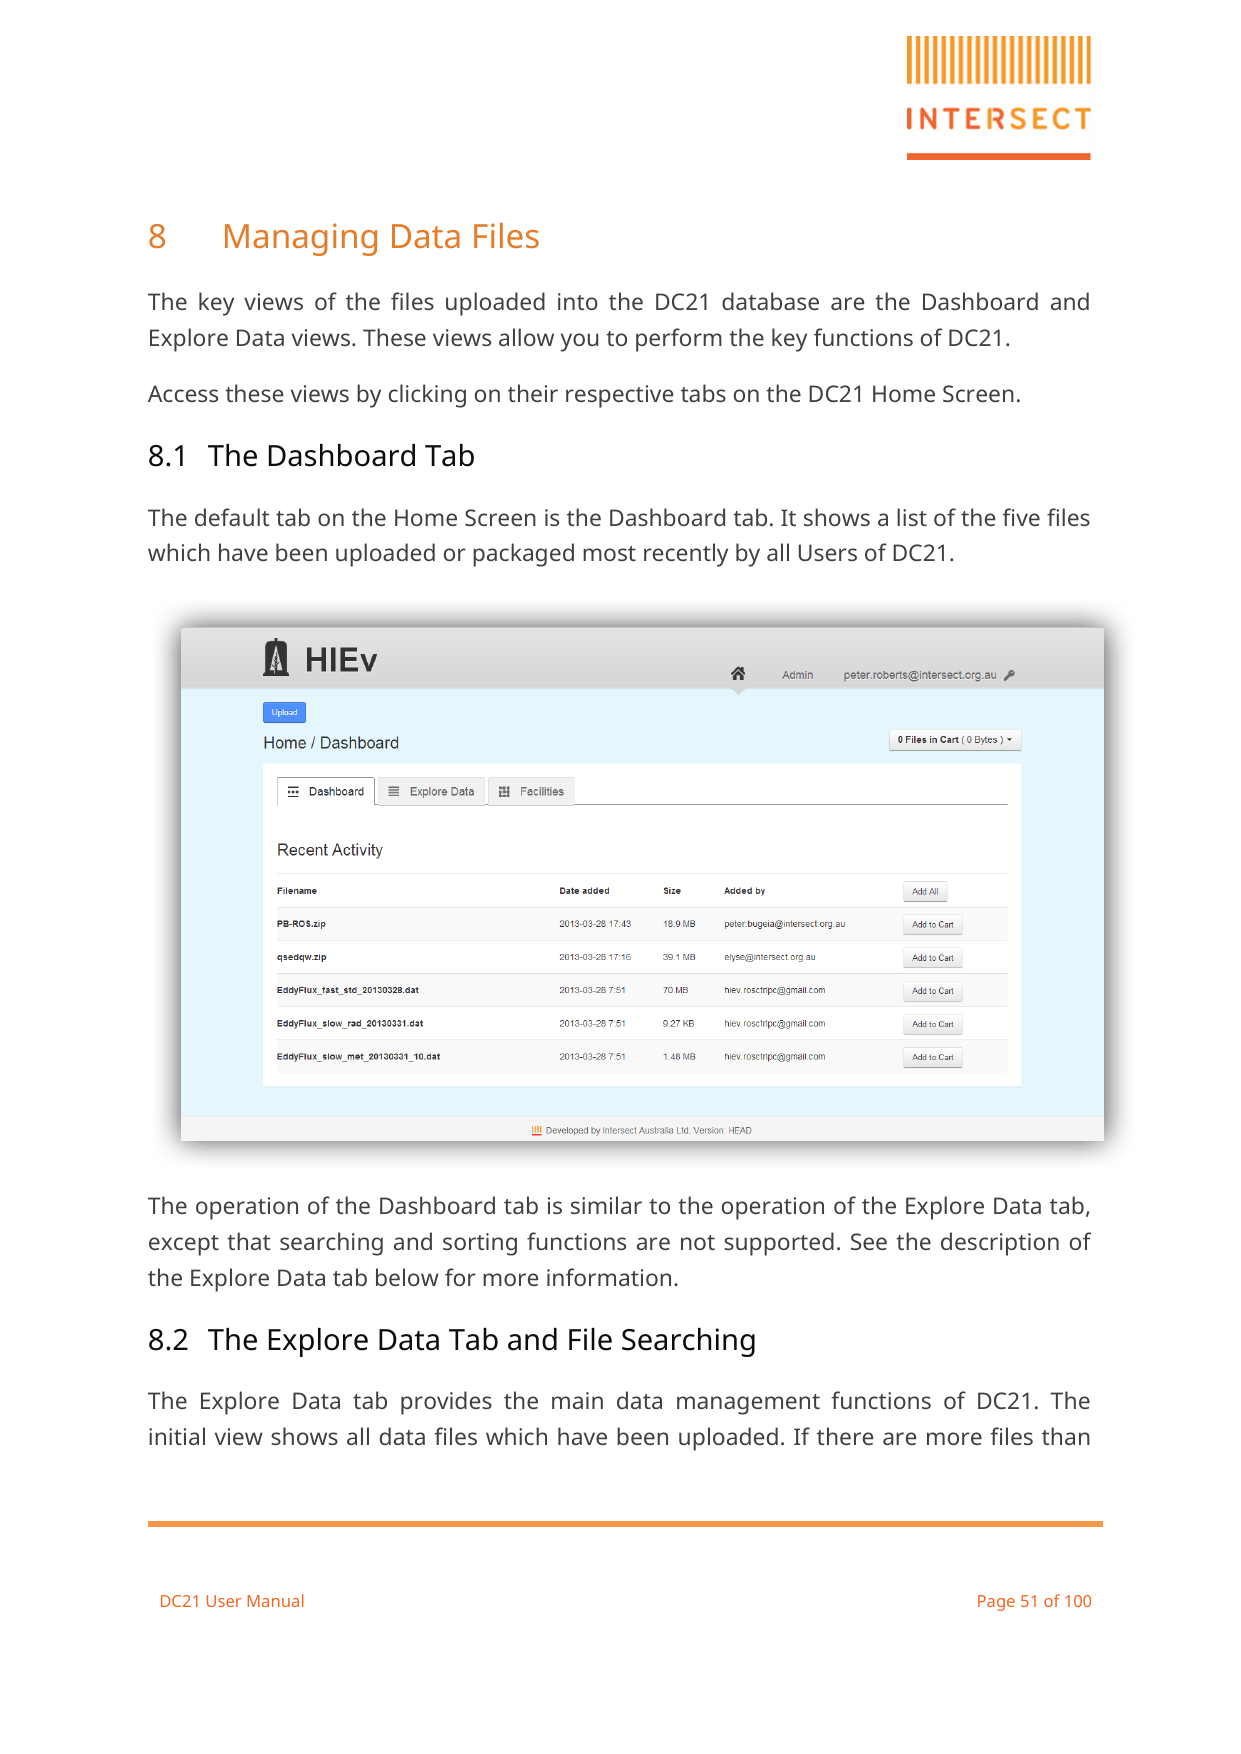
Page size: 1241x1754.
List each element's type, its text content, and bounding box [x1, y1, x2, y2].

text The default tab on the Home Screen is the Dashboard tab. It shows a list of the five files which have been uploaded or packaged most recently by all Users of DC21. [148, 501, 1092, 569]
subtitle The Dashboard Tab [148, 435, 1092, 475]
text Access these views by clicking on their respective tabs on the DC21 Home Screen. [148, 378, 1092, 409]
picture [181, 627, 1104, 1141]
subtitle Managing Data Files [148, 212, 1092, 258]
subtitle The Explore Data Tab and File Searching [148, 1319, 1092, 1358]
text The key views of the files uploaded into the DC21 database are the Dashboard and Explore Data views. These views allow you to perform the key functions of DC21. [148, 286, 1092, 353]
picture [905, 34, 1093, 162]
text The operation of the Dashboard tab is similar to the operation of the Explore Data tab, except that searching and sorting functions are not supported. See the description of the Explore Data tab below for more information. [148, 1190, 1092, 1293]
